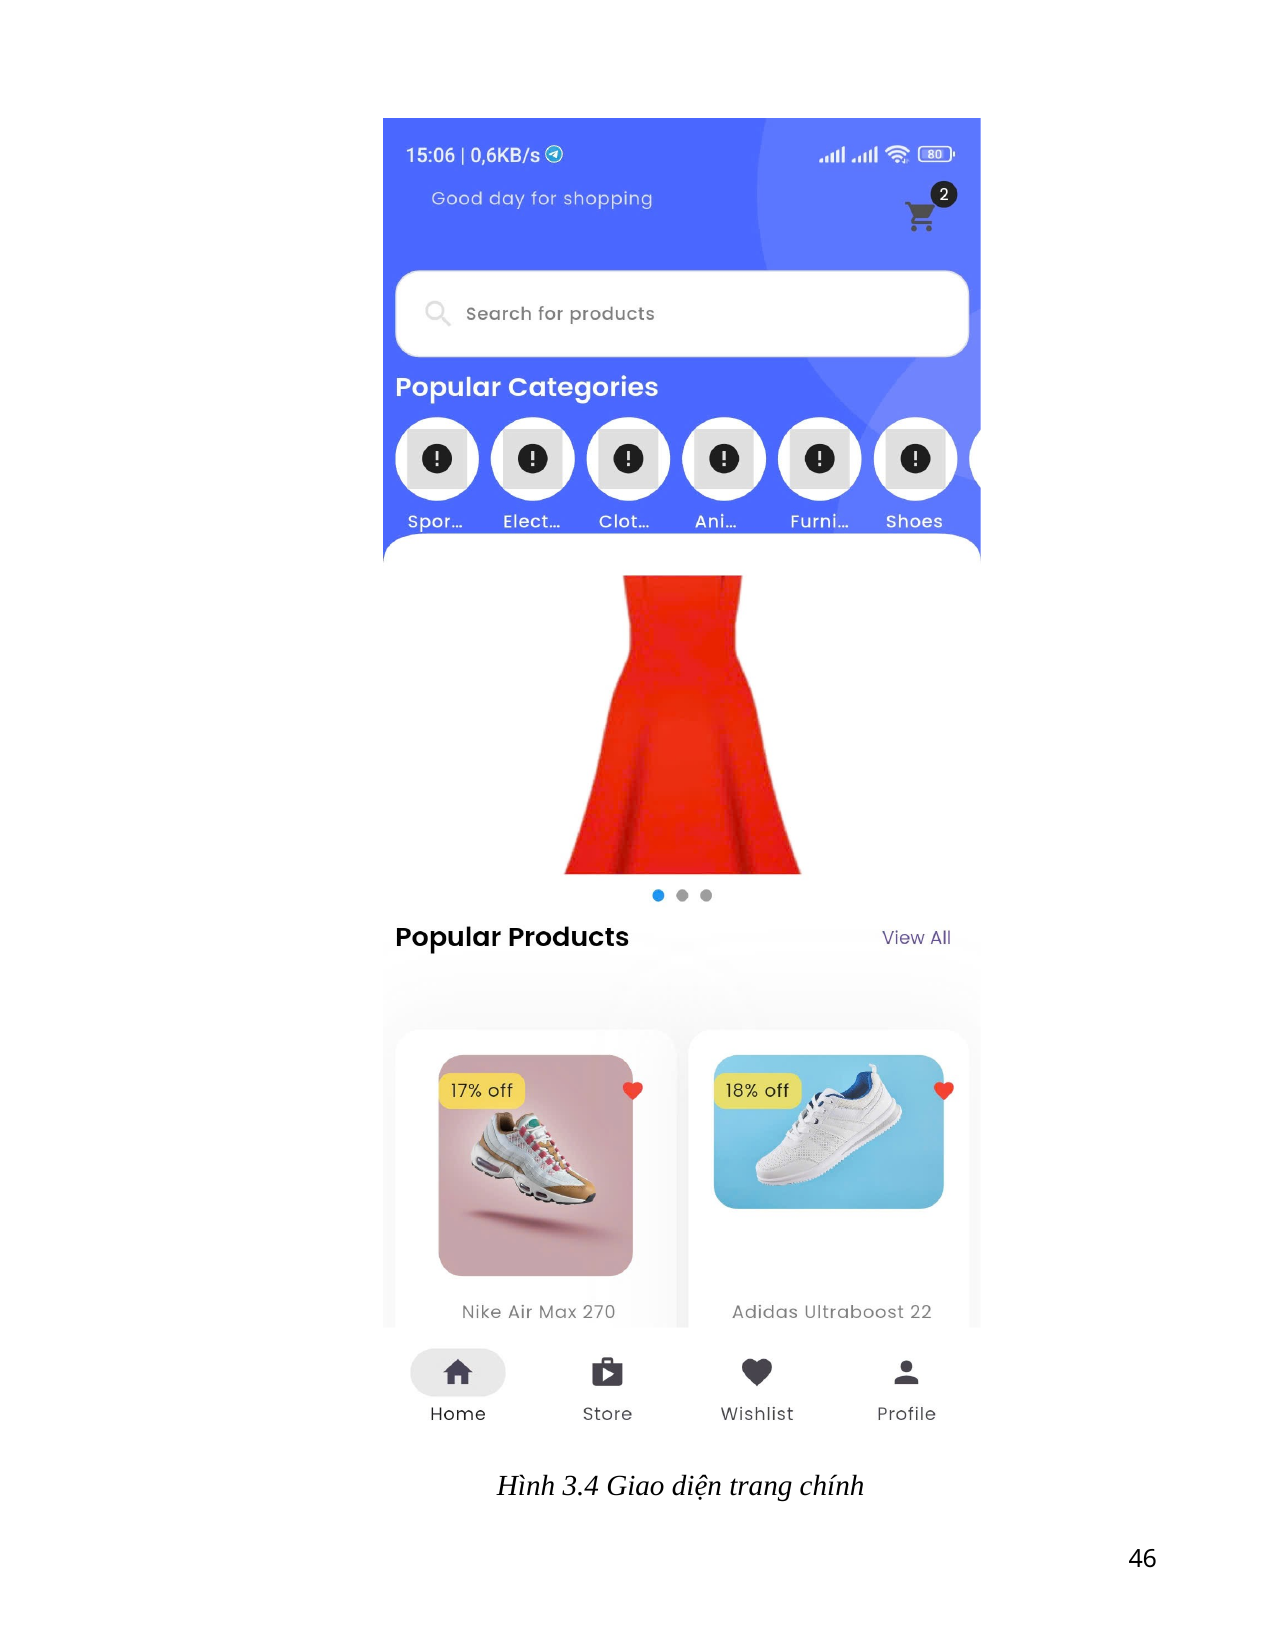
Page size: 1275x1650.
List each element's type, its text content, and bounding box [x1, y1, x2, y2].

picture [383, 118, 981, 1447]
